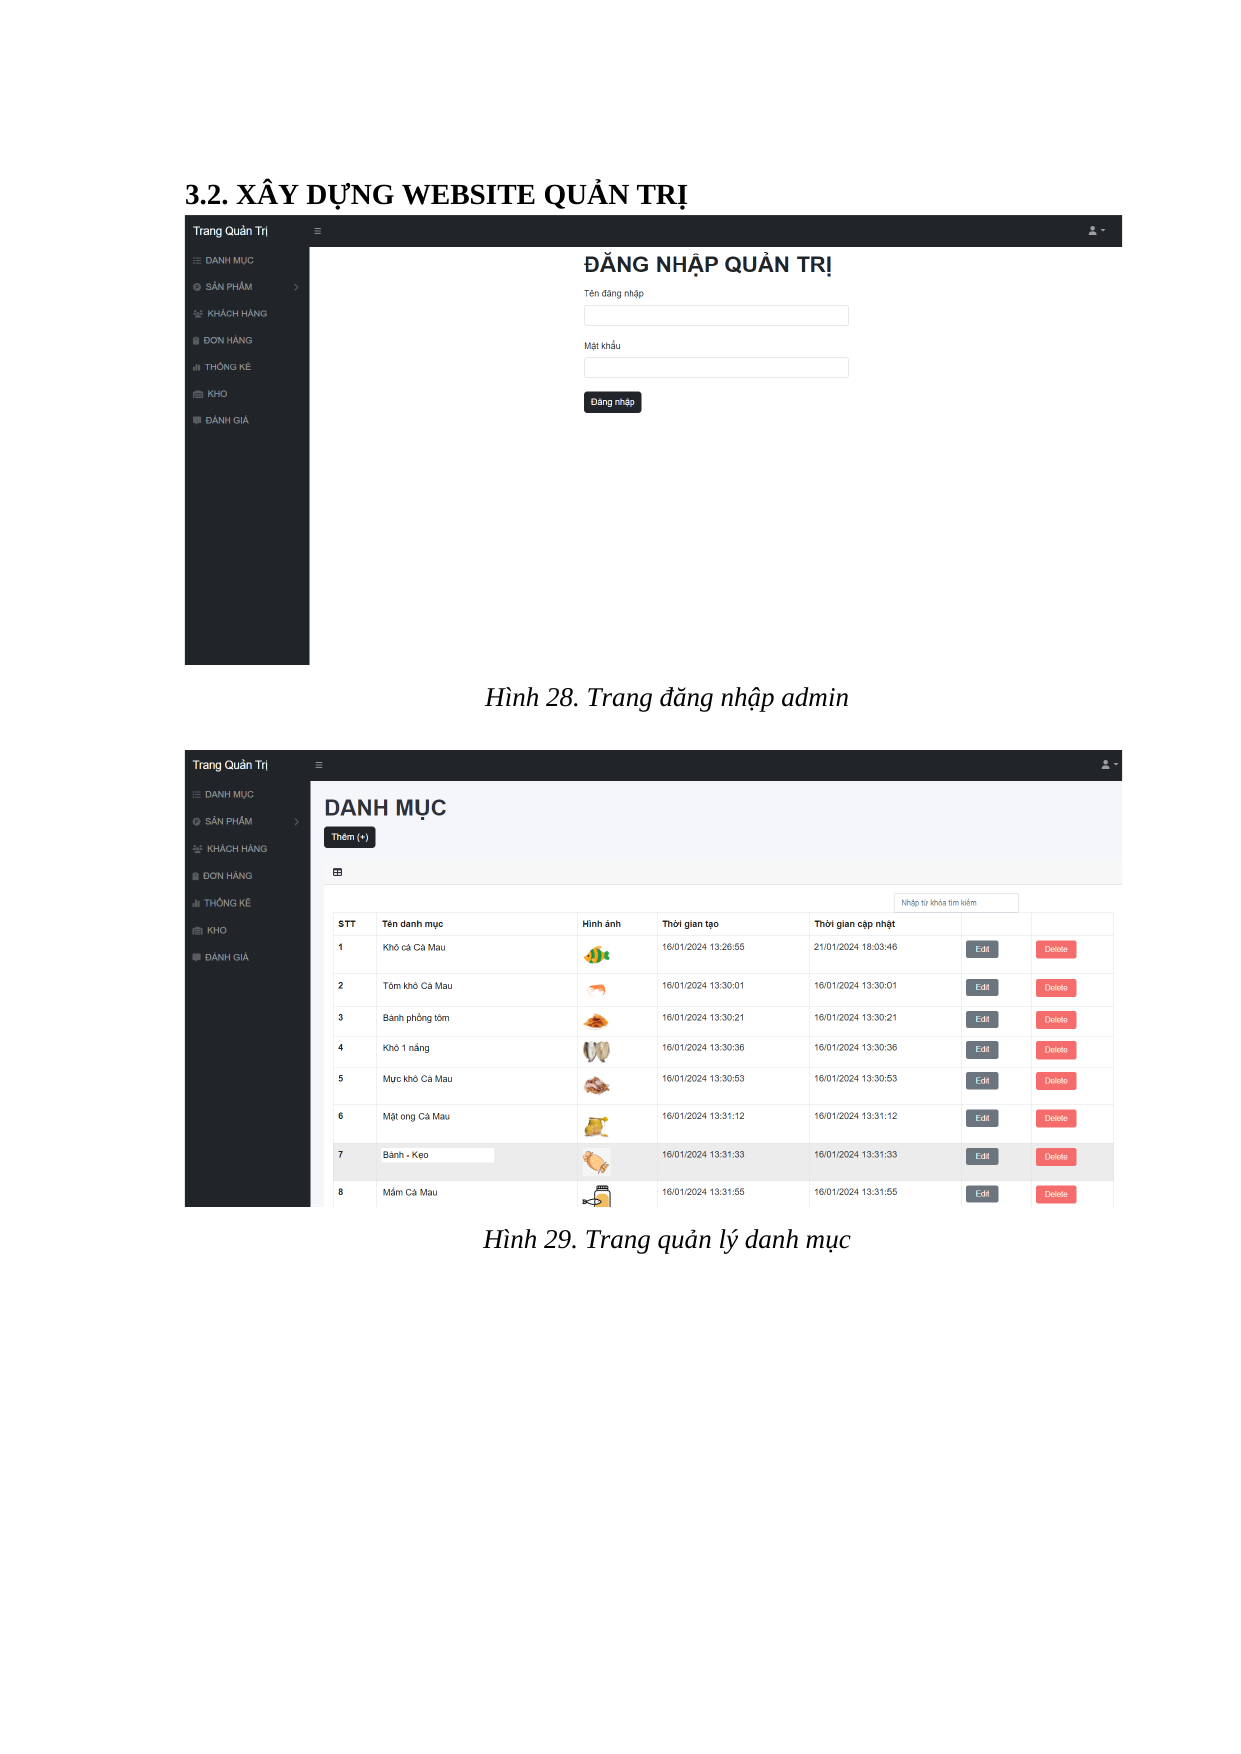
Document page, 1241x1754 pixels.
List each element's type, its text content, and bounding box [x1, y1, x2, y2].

text Hình 28. Trang đăng nhập admin [185, 681, 1122, 712]
subtitle 3.2. XÂY DỰNG WEBSITE QUẢN TRỊ [185, 177, 1122, 211]
text Hình 29. Trang quản lý danh mục [185, 1223, 1122, 1254]
picture [184, 215, 1123, 665]
picture [184, 750, 1123, 1207]
